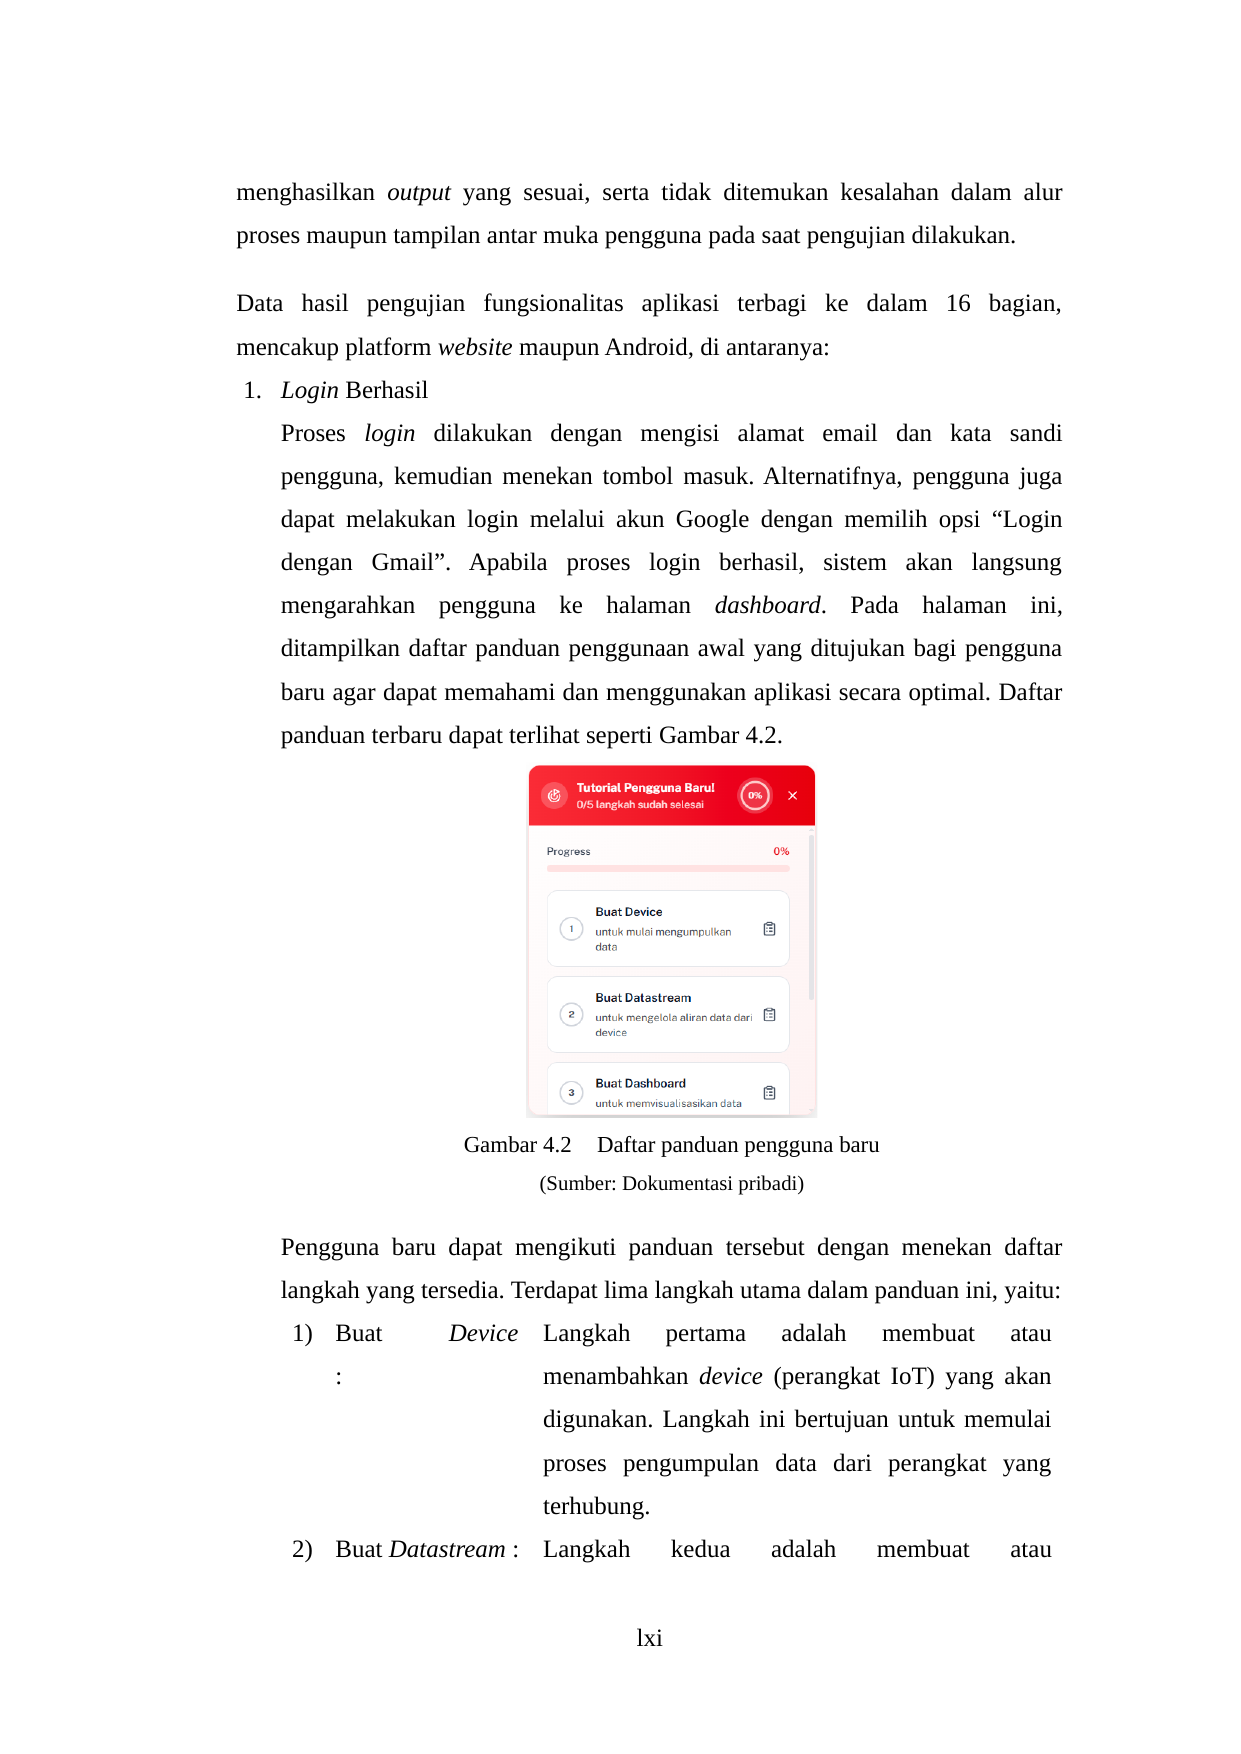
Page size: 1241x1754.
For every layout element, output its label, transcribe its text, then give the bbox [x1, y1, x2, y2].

list Proses login dilakukan dengan mengisi alamat email dan kata sandi pengguna, kemudian menekan tombol masuk. Alternatifnya, pengguna juga dapat melakukan login melalui akun Google dengan memilih opsi “Login dengan Gmail”. Apabila proses login berhasil, sistem akan langsung mengarahkan pengguna ke halaman dashboard. Pada halaman ini, ditampilkan daftar panduan penggunaan awal yang ditujukan bagi pengguna baru agar dapat memahami dan menggunakan aplikasi secara optimal. Daftar panduan terbaru dapat terlihat seperti Gambar 4.2. [281, 418, 1063, 748]
table_header 1) [281, 1318, 324, 1534]
table_cell Buat Datastream : [324, 1534, 532, 1563]
text Data hasil pengujian fungsionalitas aplikasi terbagi ke dalam 16 bagian, mencakup platform website maupun Android, di antaranya: [236, 288, 1063, 360]
list Pengguna baru dapat mengikuti panduan tersebut dengan menekan daftar langkah yang tersedia. Terdapat lima langkah utama dalam panduan ini, yaitu: [281, 1232, 1063, 1304]
text (Sumber: Dokumentasi pribadi) [281, 1171, 1063, 1195]
text Daftar panduan pengguna baru [281, 1132, 1063, 1158]
list Login Berhasil [243, 375, 1063, 403]
table_cell 2) [281, 1534, 324, 1563]
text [236, 177, 1063, 249]
table_header Buat Device : [324, 1318, 532, 1534]
picture [526, 762, 818, 1118]
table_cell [532, 1534, 1063, 1563]
table_header Langkah pertama adalah membuat atau menambahkan device (perangkat IoT) yang akan digunakan. Langkah ini bertujuan untuk memulai proses pengumpulan data dari perangkat yang terhubung. [532, 1318, 1063, 1534]
